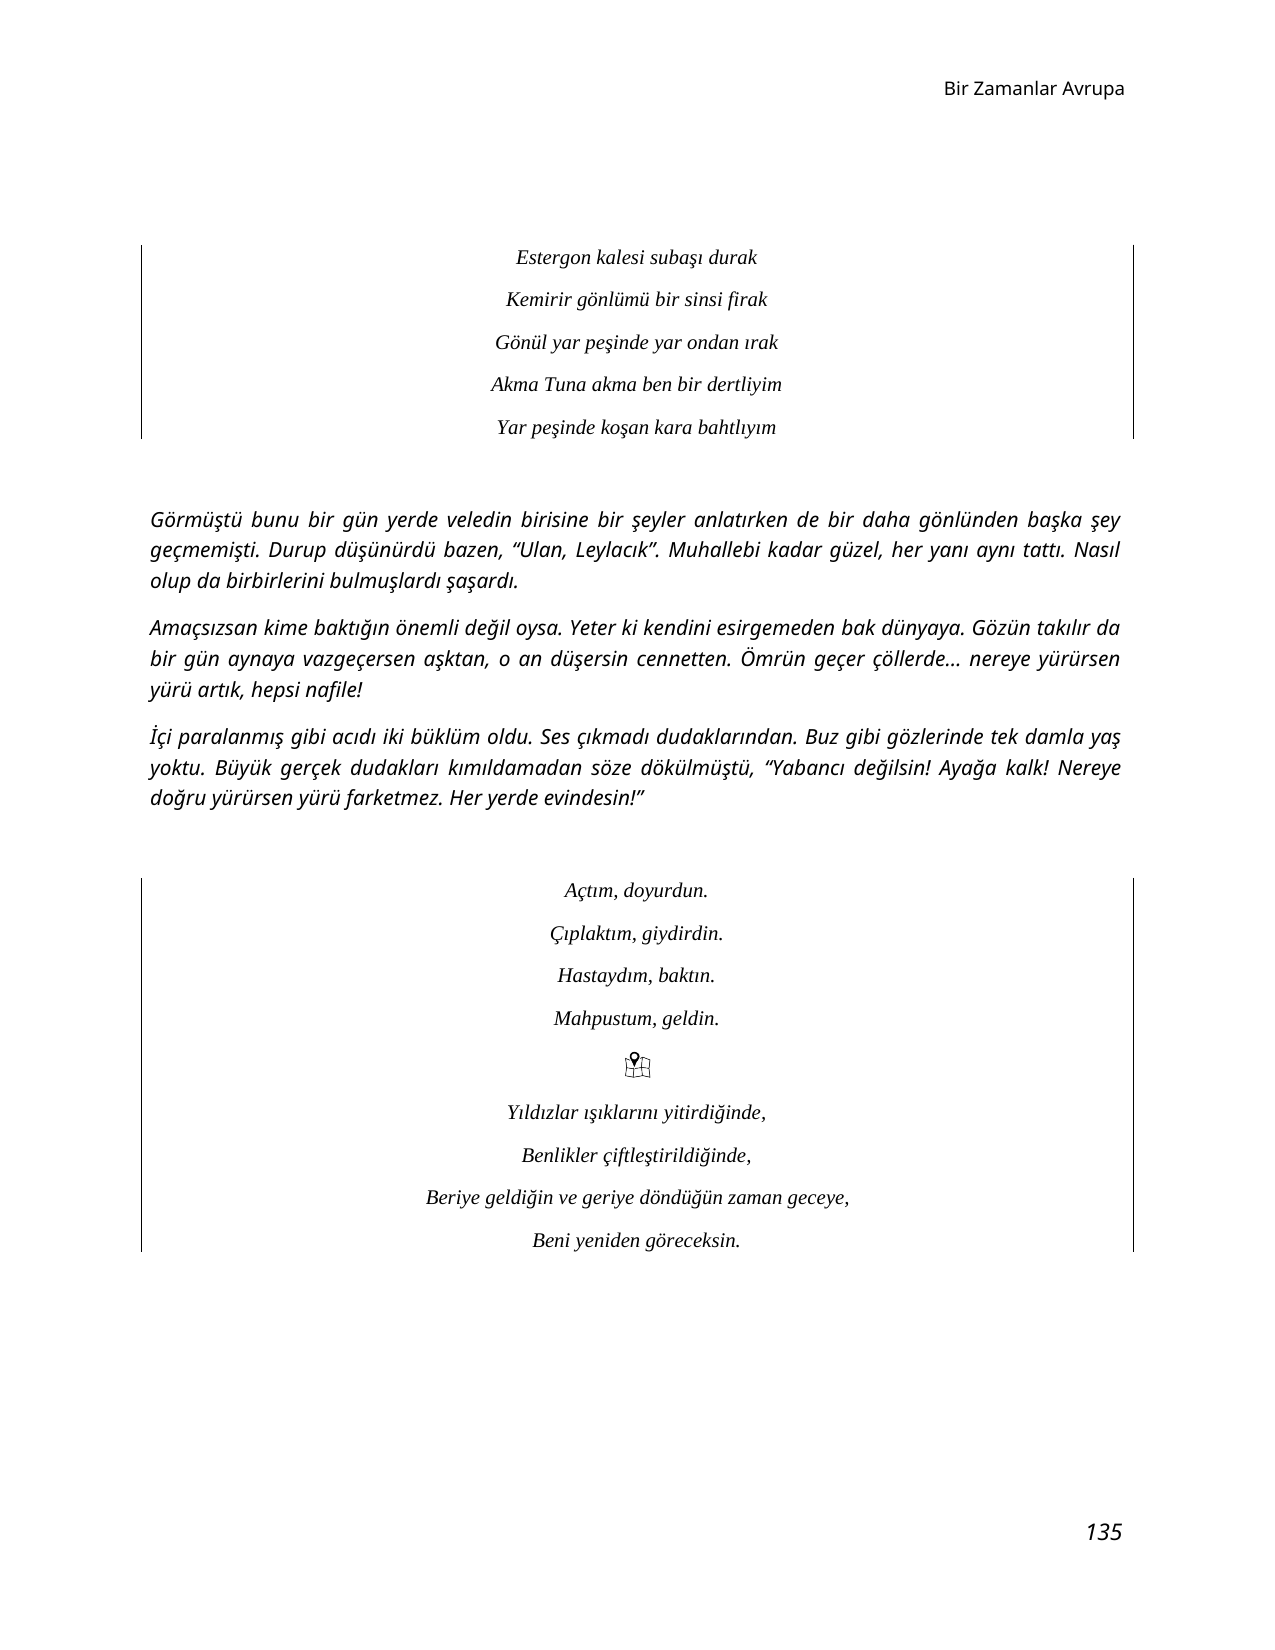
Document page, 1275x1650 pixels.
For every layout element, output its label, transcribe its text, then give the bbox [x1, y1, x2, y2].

text Beriye geldiğin ve geriye döndüğün zaman geceye, [142, 1185, 1133, 1209]
text Beni yeniden göreceksin. [142, 1228, 1133, 1252]
text Mahpustum, geldin. [142, 1006, 1133, 1030]
text Kemirir gönlümü bir sinsi firak [142, 287, 1133, 311]
text Amaçsızsan kime baktığın önemli değil oysa. Yeter ki kendini esirgemeden bak dünyaya. Gözün takılır da bir gün aynaya vazgeçersen aşktan, o an düşersin cennetten. Ömrün geçer çöllerde… nereye yürürsen yürü artık, hepsi nafile! [150, 613, 1125, 703]
text Hastaydım, baktın. [142, 963, 1133, 987]
text Açtım, doyurdun. [142, 878, 1133, 902]
text İçi paralanmış gibi acıdı iki büklüm oldu. Ses çıkmadı dudaklarından. Buz gibi gözlerinde tek damla yaş yoktu. Büyük gerçek dudakları kımıldamadan söze dökülmüştü, “Yabancı değilsin! Ayağa kalk! Nereye doğru yürürsen yürü farketmez. Her yerde evindesin!” [150, 722, 1125, 812]
picture [621, 1048, 654, 1081]
text Gönül yar peşinde yar ondan ırak [142, 330, 1133, 354]
text Yıldızlar ışıklarını yitirdiğinde, [142, 1100, 1133, 1124]
text Estergon kalesi subaşı durak [141, 244, 1133, 269]
text Çıplaktım, giydirdin. [142, 920, 1133, 944]
text Benlikler çiftleştirildiğinde, [142, 1142, 1133, 1167]
text Akma Tuna akma ben bir dertliyim [142, 372, 1133, 396]
text Yar peşinde koşan kara bahtlıyım [142, 415, 1133, 439]
text Görmüştü bunu bir gün yerde veledin birisine bir şeyler anlatırken de bir daha gönlünden başka şey geçmemişti. Durup düşünürdü bazen, “Ulan, Leylacık”. Muhallebi kadar güzel, her yanı aynı tattı. Nasıl olup da birbirlerini bulmuşlardı şaşardı. [150, 505, 1125, 594]
